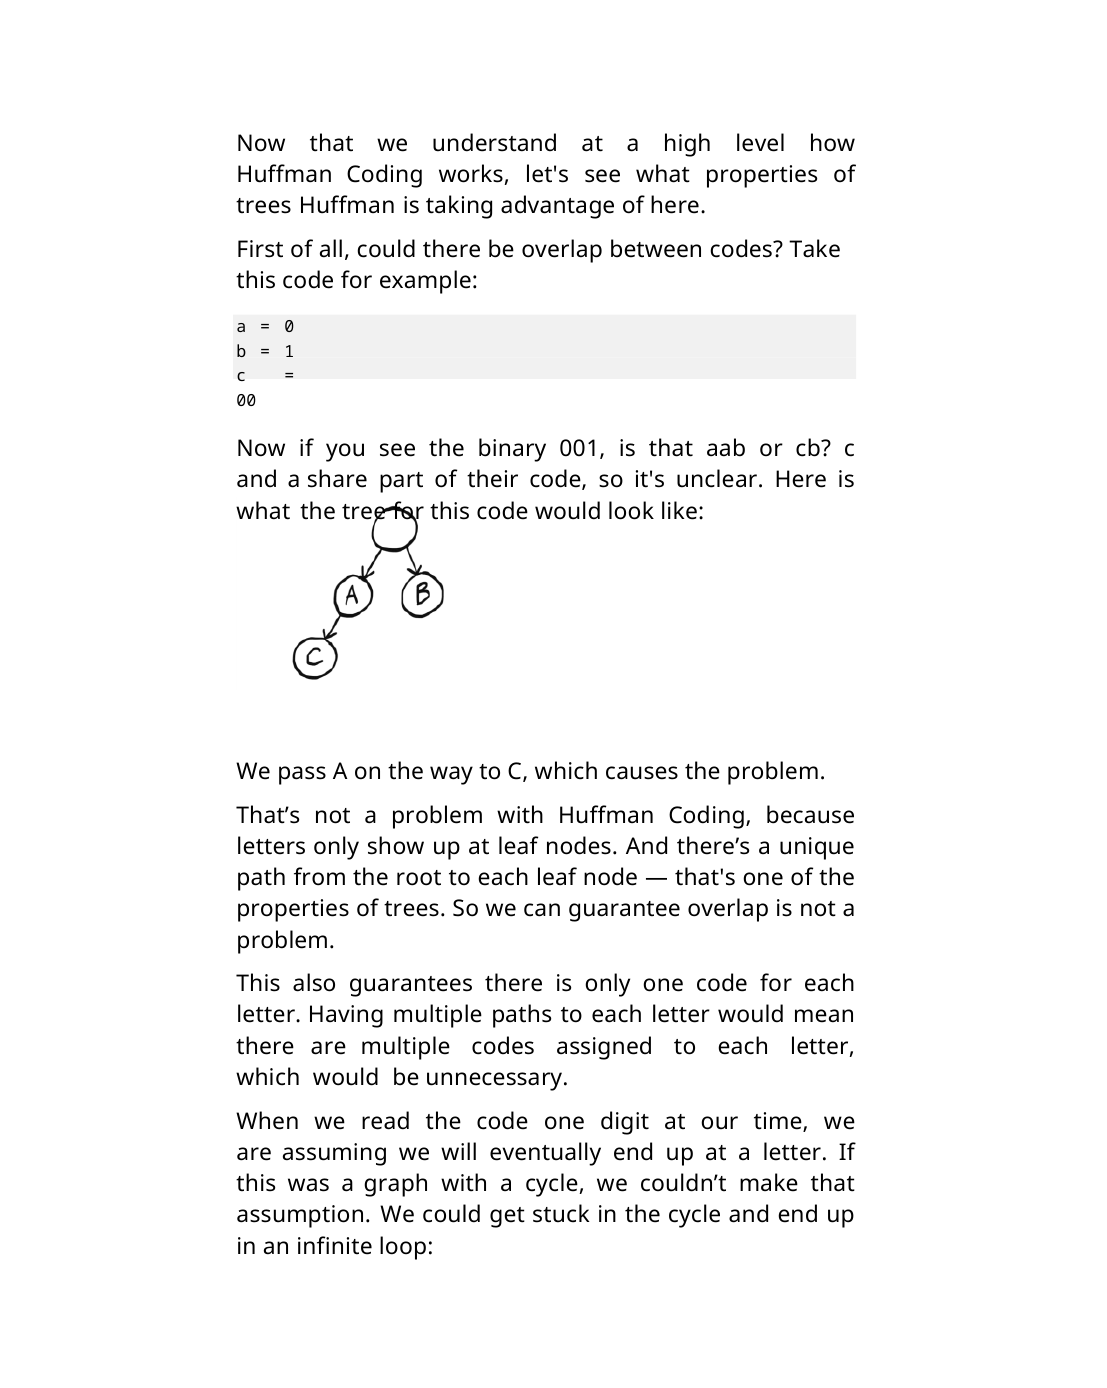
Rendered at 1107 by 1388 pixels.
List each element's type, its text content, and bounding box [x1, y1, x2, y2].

text This also guarantees there is only one code for each letter. Having multiple paths to each letter would mean there are multiple codes assigned to each letter, which would be unnecessary. [236, 967, 855, 1092]
text We pass A on the way to C, which causes the problem. [236, 755, 1021, 786]
picture [236, 526, 478, 690]
text Now that we understand at a high level how Huffman Coding works, let's see what properties of trees Huffman is taking advantage of here. [236, 127, 855, 221]
text Now if you see the binary 001, is that aab or cb? c and a share part of their code, so it's unclear. Here is what the tree for this code would look like: [236, 432, 855, 526]
text a = 0 b = 1 c = 00 [236, 314, 294, 411]
text When we read the code one digit at our time, we are assuming we will eventually end up at a letter. If this was a graph with a cycle, we couldn’t make that assumption. We could get stuck in the cycle and end up in an infinite loop: [236, 1105, 855, 1261]
text That’s not a problem with Huffman Coding, because letters only show up at leaf nodes. And there’s a unique path from the root to each leaf node — that's one of the properties of trees. So we can guarantee overlap is not a problem. [236, 799, 855, 955]
text First of all, could there be overlap between codes? Take this code for example: [236, 233, 859, 296]
